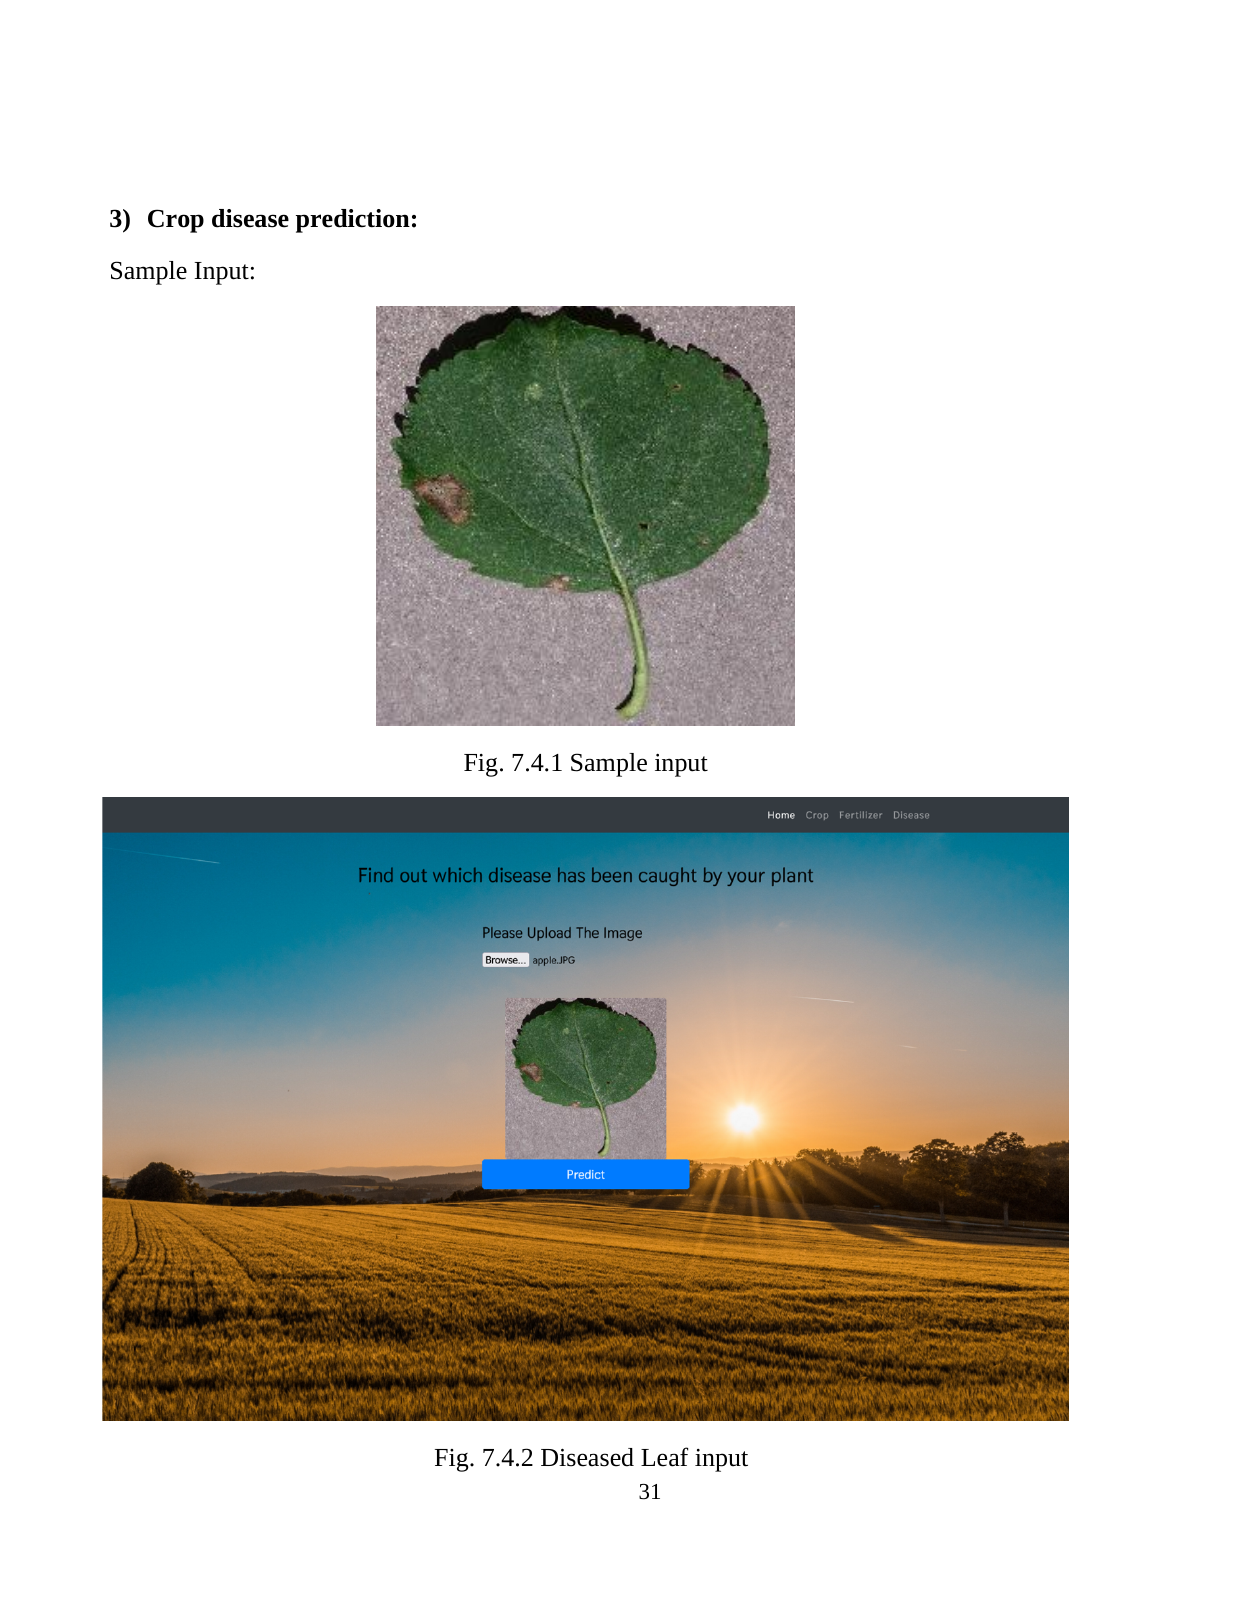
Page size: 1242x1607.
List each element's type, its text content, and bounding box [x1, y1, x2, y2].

text Fig. 7.4.2 Diseased Leaf input [94, 1442, 1077, 1472]
picture [376, 306, 795, 726]
list Crop disease prediction: [109, 203, 1077, 233]
text Sample Input: [109, 255, 1077, 285]
picture [102, 797, 1069, 1421]
text Fig. 7.4.1 Sample input [94, 747, 1077, 777]
